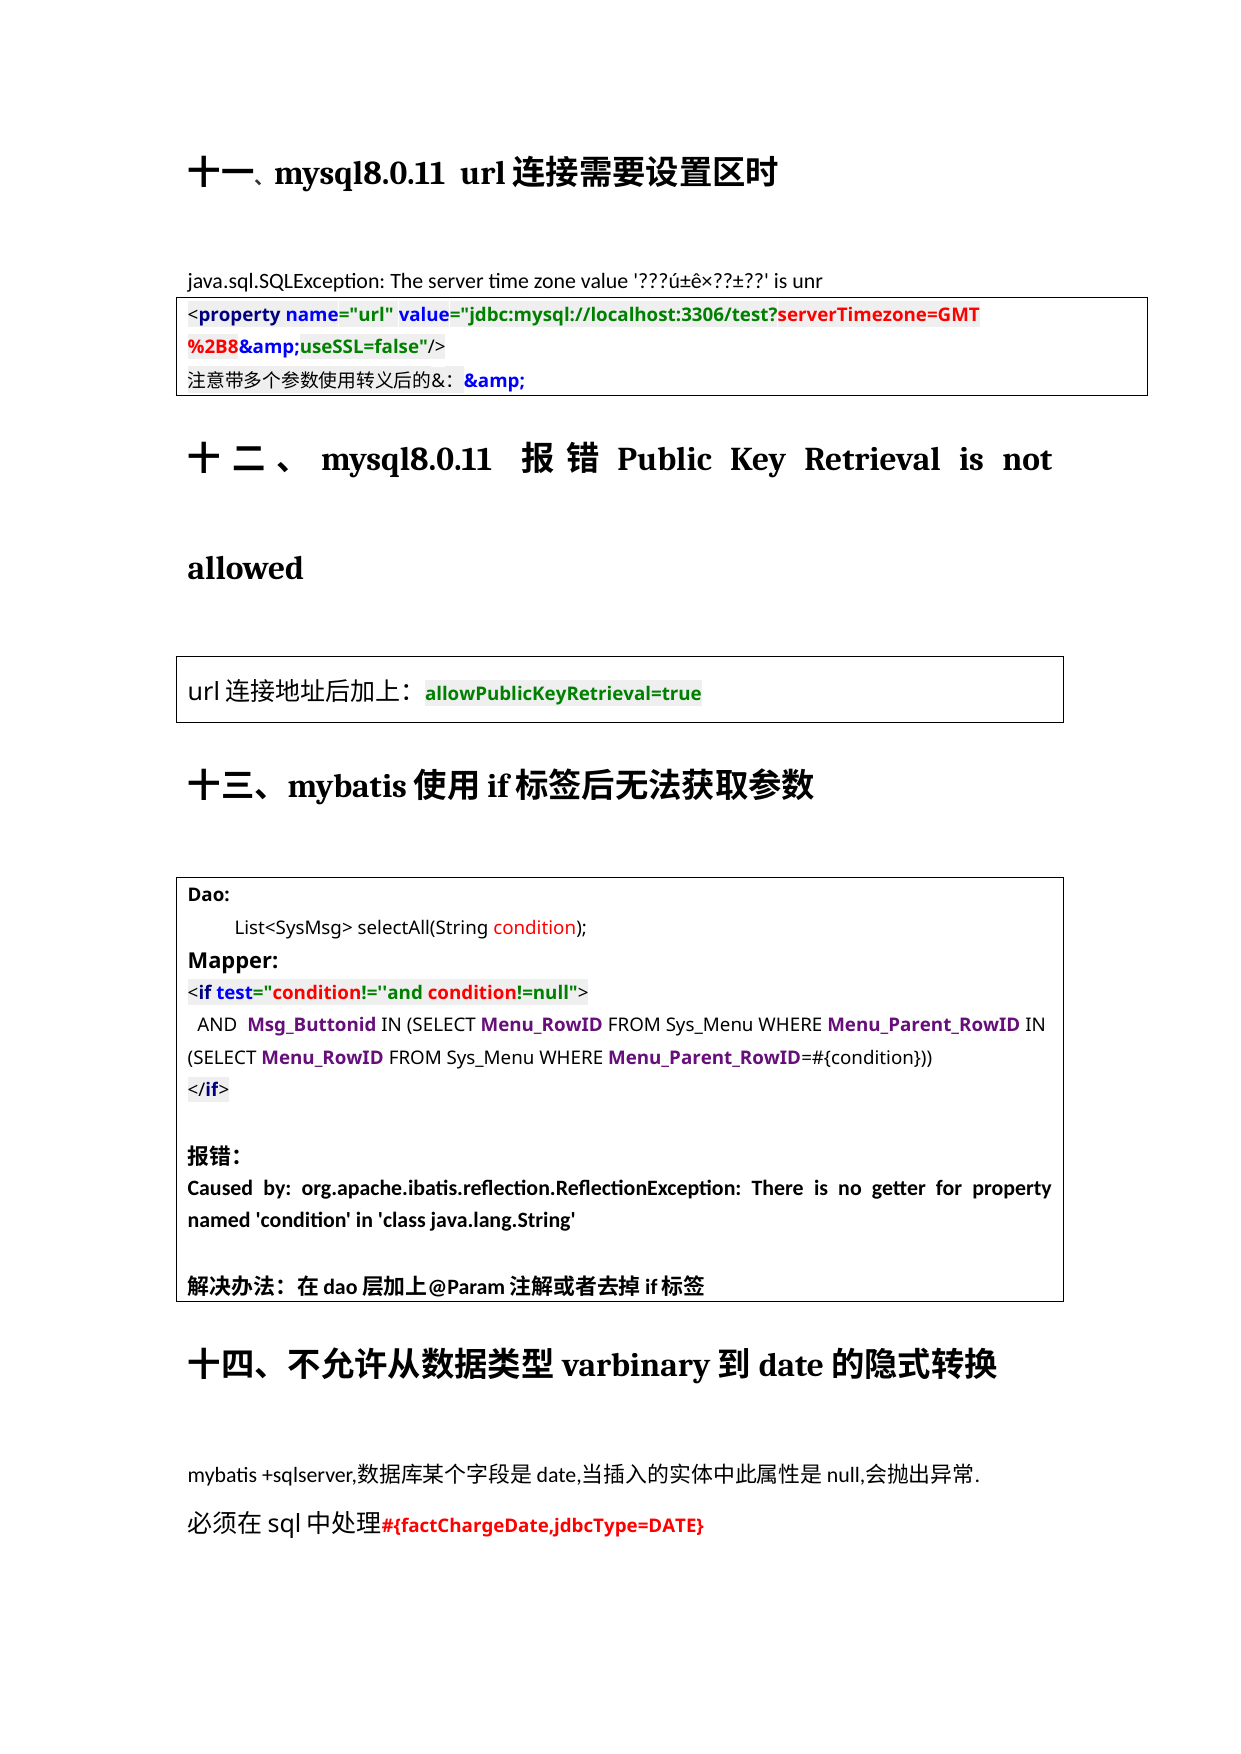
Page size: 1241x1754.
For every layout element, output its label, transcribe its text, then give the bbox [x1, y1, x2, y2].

text java.sql.SQLException: The server time zone value '???ú±ê×??±??' is unr [187, 264, 1053, 297]
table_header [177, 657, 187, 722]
text 必须在sql中处理#{factChargeDate,jdbcType=DATE} [187, 1489, 1053, 1554]
subtitle 十二、mysql8.0.11 报错Public Key Retrieval is not allowed [187, 423, 1053, 601]
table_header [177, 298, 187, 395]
subtitle 十一、mysql8.0.11 url连接需要设置区时 [187, 137, 1053, 202]
subtitle 十三、mybatis使用if标签后无法获取参数 [187, 750, 1053, 815]
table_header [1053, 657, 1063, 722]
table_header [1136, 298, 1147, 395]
text mybatis +sqlserver,数据库某个字段是date,当插入的实体中此属性是null,会抛出异常. [187, 1456, 1053, 1489]
subtitle 十四、不允许从数据类型 varbinary 到 date 的隐式转换 [187, 1329, 1053, 1394]
table_header Dao: List<SysMsg> selectAll(String condition); Mapper: <if test="condition!=''and condition!=null"> AND Msg_Buttonid IN (SELECT Menu_RowID FROM Sys_Menu WHERE Menu_Parent_RowID IN (SELECT Menu_RowID FROM Sys_Menu WHERE Menu_Parent_RowID=#{condition})) </if> 报错： Caused by: org.apache.ibatis.reflection.ReflectionException: There is no getter for property named 'condition' in 'class java.lang.String' 解决办法：在dao层加上@Param注解或者去掉if标签 [177, 878, 1063, 1301]
